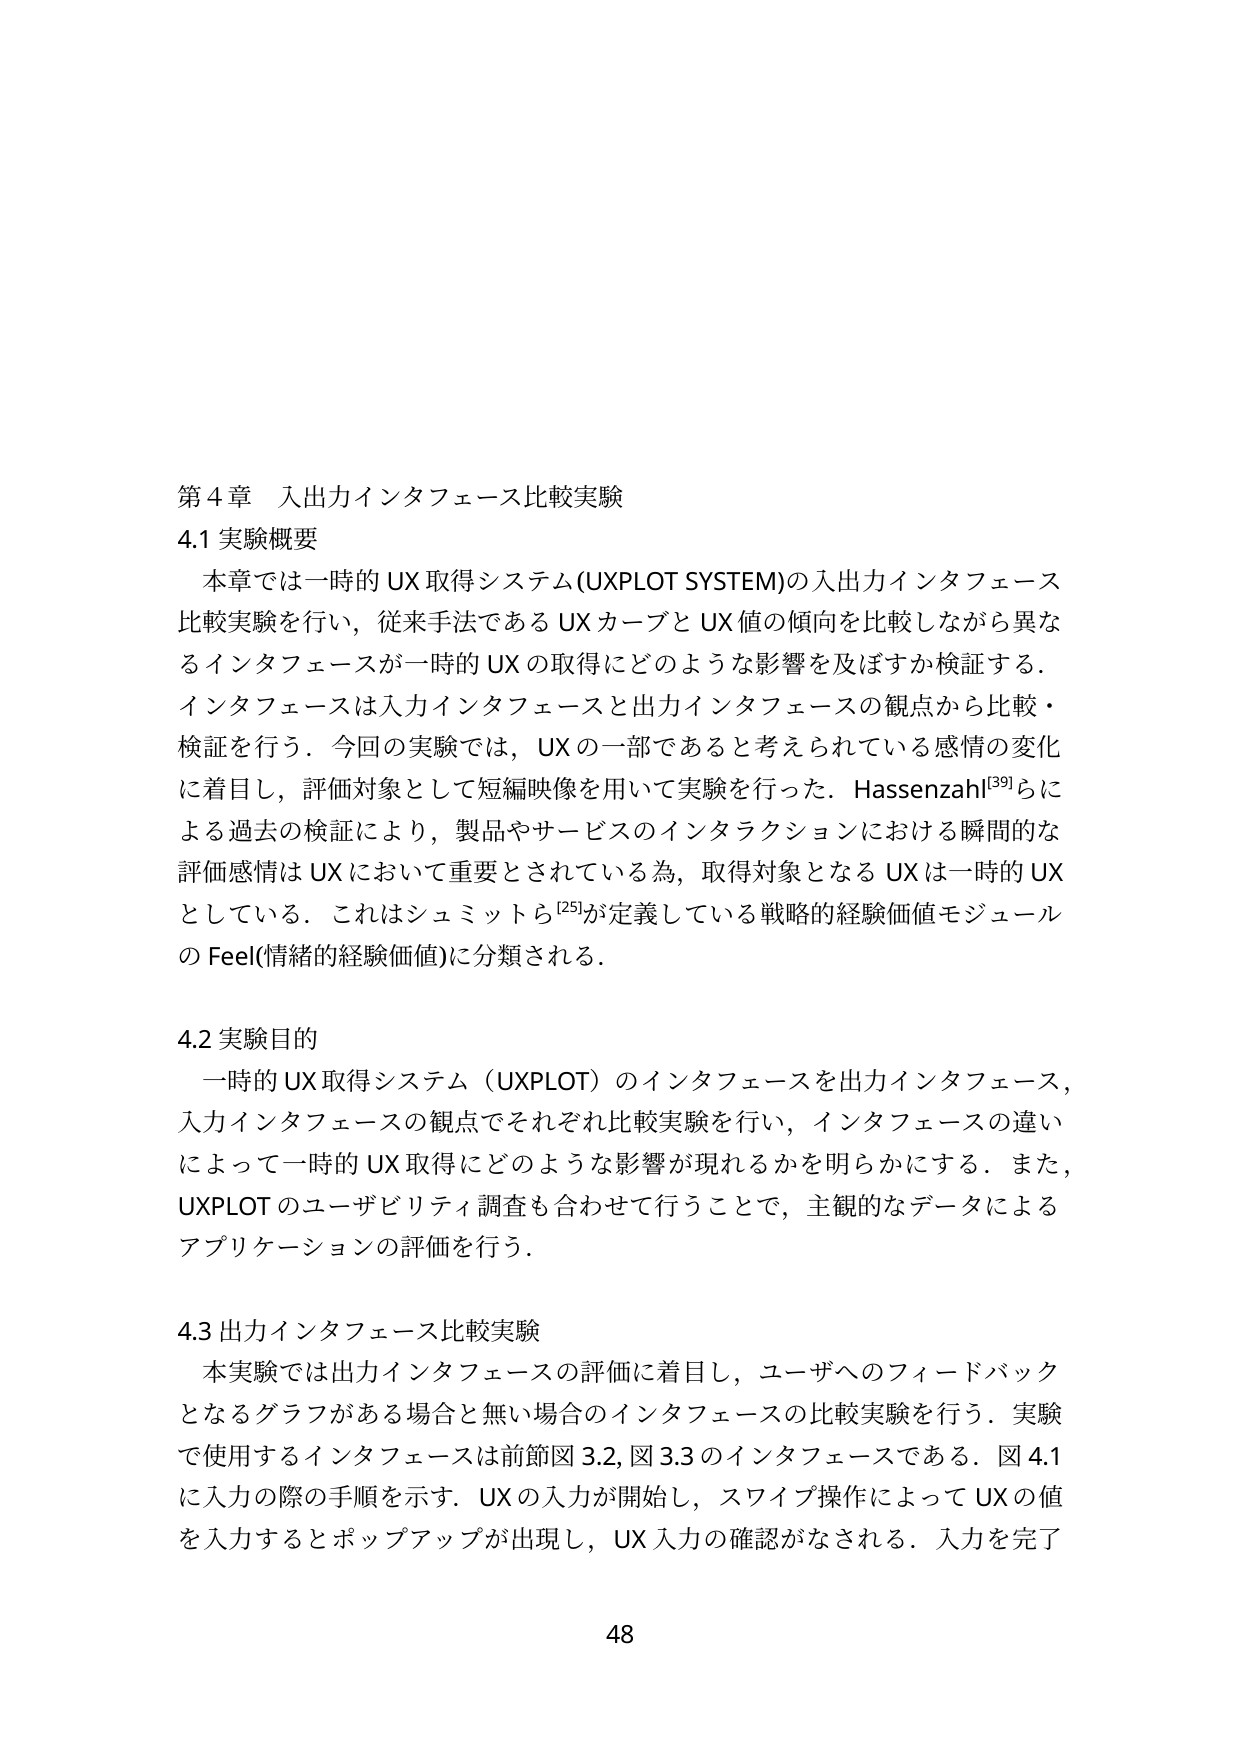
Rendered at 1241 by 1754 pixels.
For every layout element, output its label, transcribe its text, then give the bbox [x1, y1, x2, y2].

text 一時的UX取得システム（UXPLOT）のインタフェースを出力インタフェース，入力インタフェースの観点でそれぞれ比較実験を行い，インタフェースの違いによって一時的UX取得にどのような影響が現れるかを明らかにする．また，UXPLOTのユーザビリティ調査も合わせて行うことで，主観的なデータによるアプリケーションの評価を行う． [177, 1058, 1063, 1267]
text 4.1 実験概要 [177, 517, 1063, 558]
text 4.2 実験目的 [177, 1017, 1063, 1058]
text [177, 1350, 1063, 1558]
text 4.3 出力インタフェース比較実験 [177, 1308, 1063, 1350]
text 第４章 入出力インタフェース比較実験 [177, 475, 1063, 517]
text 本章では一時的UX取得システム(UXPLOT SYSTEM)の入出力インタフェース比較実験を行い，従来手法であるUXカーブとUX値の傾向を比較しながら異なるインタフェースが一時的UXの取得にどのような影響を及ぼすか検証する．インタフェースは入力インタフェースと出力インタフェースの観点から比較・検証を行う．今回の実験では，UXの一部であると考えられている感情の変化に着目し，評価対象として短編映像を用いて実験を行った．Hassenzahl[39]らによる過去の検証により，製品やサービスのインタラクションにおける瞬間的な評価感情はUXにおいて重要とされている為，取得対象となるUXは一時的UXとしている．これはシュミットら[25]が定義している戦略的経験価値モジュールのFeel(情緒的経験価値)に分類される． [177, 558, 1063, 975]
